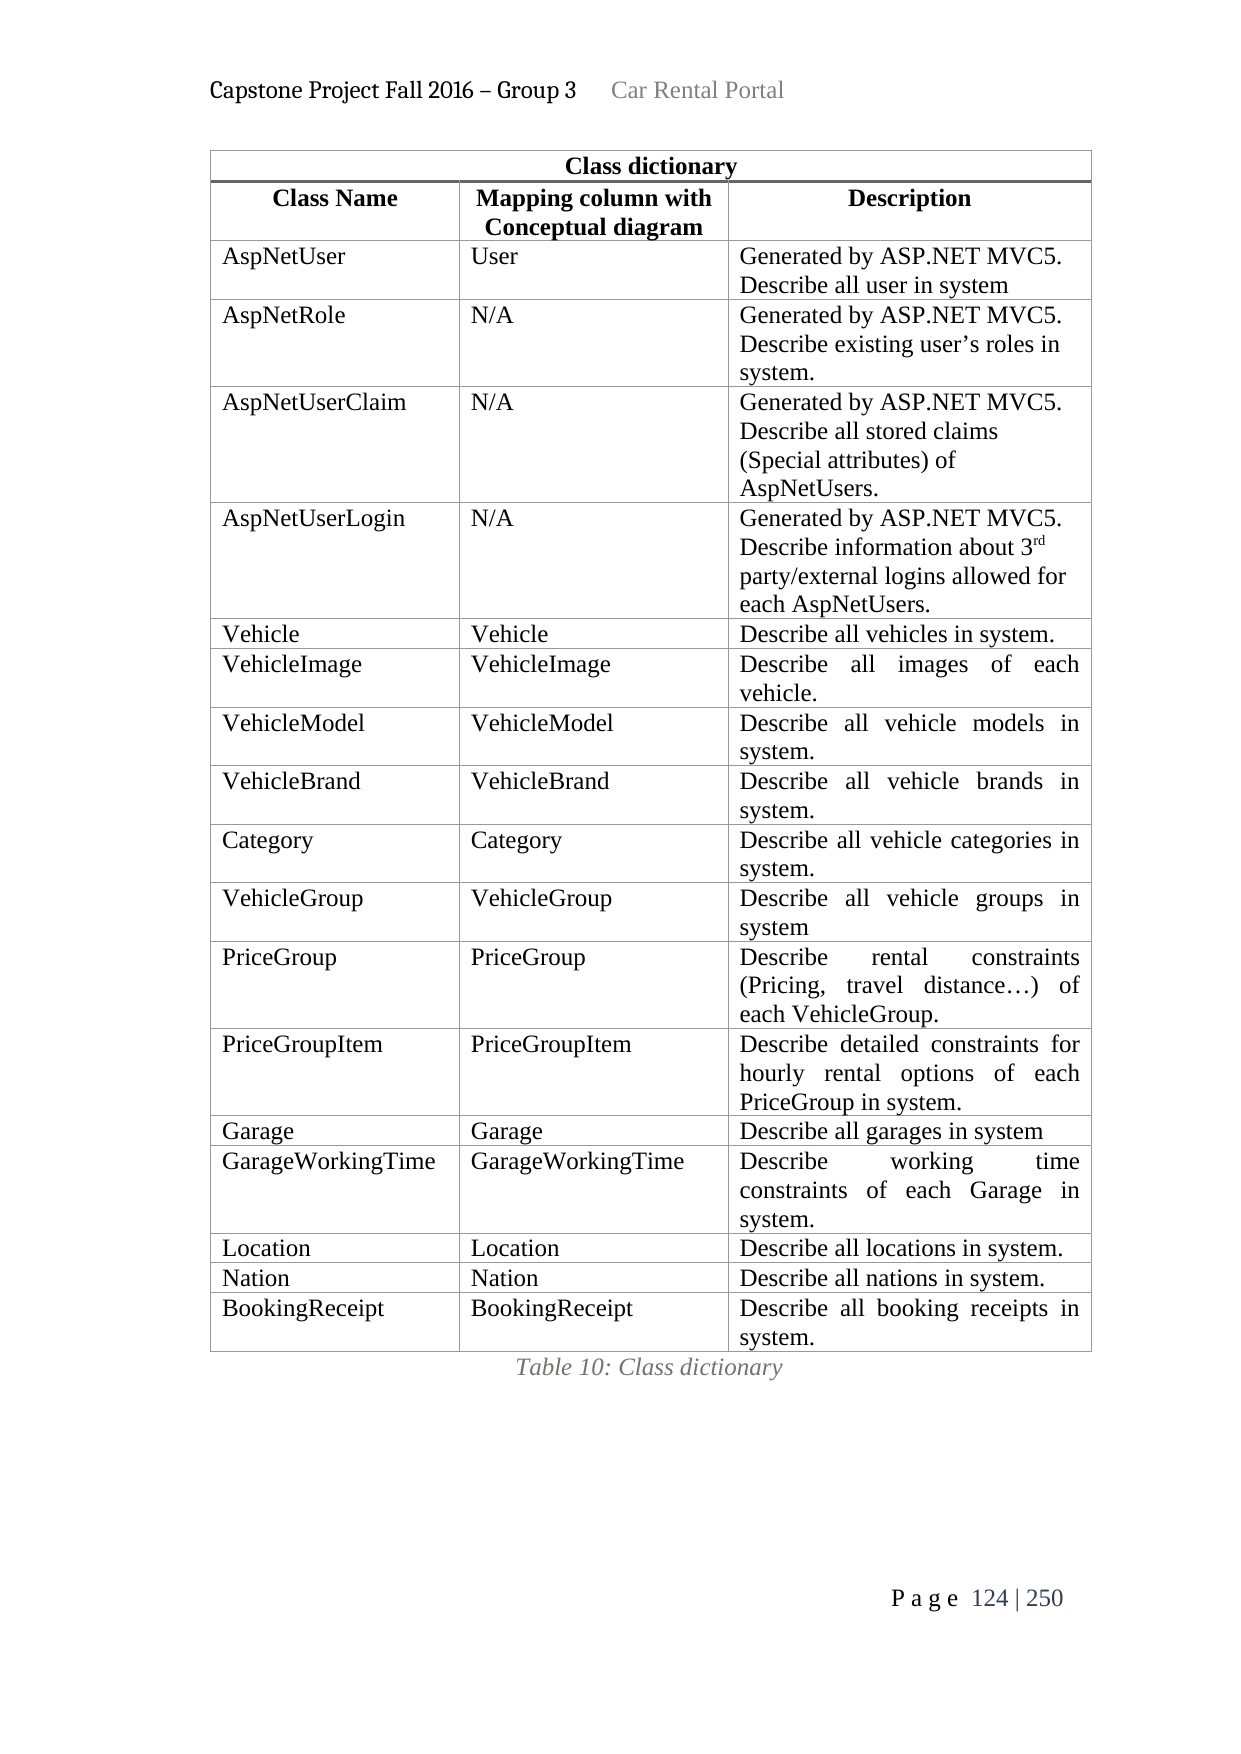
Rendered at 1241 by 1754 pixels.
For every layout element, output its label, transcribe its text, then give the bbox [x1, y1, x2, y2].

table_cell User [460, 241, 728, 299]
table_cell GarageWorkingTime [460, 1146, 728, 1232]
table_cell N/A [460, 300, 728, 386]
table_cell Describe all booking receipts in system. [729, 1293, 1091, 1351]
table_cell VehicleModel [460, 708, 728, 765]
table_cell AspNetUserClaim [211, 387, 459, 502]
table_cell Describe detailed constraints for hourly rental options of each PriceGroup in system. [729, 1029, 1091, 1115]
table_cell Describe all locations in system. [729, 1234, 1091, 1262]
table_cell Describe all garages in system [729, 1116, 1091, 1145]
table_cell Describe working time constraints of each Garage in system. [729, 1146, 1091, 1232]
table_cell VehicleBrand [460, 766, 728, 824]
table_cell VehicleModel [211, 708, 459, 765]
table_cell Vehicle [460, 619, 728, 648]
table_cell VehicleGroup [211, 883, 459, 941]
table_cell Generated by ASP.NET MVC5. Describe existing user’s roles in system. [729, 300, 1091, 386]
table_cell PriceGroup [211, 942, 459, 1028]
table_cell Mapping column with Conceptual diagram [460, 183, 728, 240]
table_cell Describe rental constraints (Pricing, travel distance…) of each VehicleGroup. [729, 942, 1091, 1028]
table_cell Garage [211, 1116, 459, 1145]
table_cell Describe all nations in system. [729, 1263, 1091, 1292]
table_cell VehicleBrand [211, 766, 459, 824]
table_cell AspNetRole [211, 300, 459, 386]
table_cell N/A [460, 387, 728, 502]
table_header Class dictionary [211, 151, 1091, 180]
table_cell Generated by ASP.NET MVC5. Describe all user in system [729, 241, 1091, 299]
table_cell Nation [211, 1263, 459, 1292]
table_cell BookingReceipt [211, 1293, 459, 1351]
table_cell Generated by ASP.NET MVC5. Describe all stored claims (Special attributes) of AspNetUsers. [729, 387, 1091, 502]
table_cell Class Name [211, 183, 459, 240]
table_cell Category [211, 825, 459, 882]
table_cell Describe all vehicle categories in system. [729, 825, 1091, 882]
table_cell Description [729, 183, 1091, 240]
table_cell N/A [460, 503, 728, 618]
table_cell PriceGroupItem [211, 1029, 459, 1115]
table_cell PriceGroupItem [460, 1029, 728, 1115]
table_cell Location [211, 1234, 459, 1262]
table_cell Garage [460, 1116, 728, 1145]
table_cell AspNetUser [211, 241, 459, 299]
table_cell BookingReceipt [460, 1293, 728, 1351]
table_cell GarageWorkingTime [211, 1146, 459, 1232]
table_cell Vehicle [211, 619, 459, 648]
table_cell VehicleGroup [460, 883, 728, 941]
table_cell Describe all vehicle groups in system [729, 883, 1091, 941]
table_cell Describe all images of each vehicle. [729, 649, 1091, 707]
table_cell VehicleImage [460, 649, 728, 707]
table_cell AspNetUserLogin [211, 503, 459, 618]
table_cell Nation [460, 1263, 728, 1292]
table_cell Location [460, 1234, 728, 1262]
table_cell PriceGroup [460, 942, 728, 1028]
table_cell Describe all vehicles in system. [729, 619, 1091, 648]
table_cell VehicleImage [211, 649, 459, 707]
table_cell Category [460, 825, 728, 882]
table_cell Describe all vehicle models in system. [729, 708, 1091, 765]
text Table 10: Class dictionary [210, 1352, 1090, 1380]
table_cell Describe all vehicle brands in system. [729, 766, 1091, 824]
table_cell Generated by ASP.NET MVC5. Describe information about 3rd party/external logins allowed for each AspNetUsers. [729, 503, 1091, 618]
